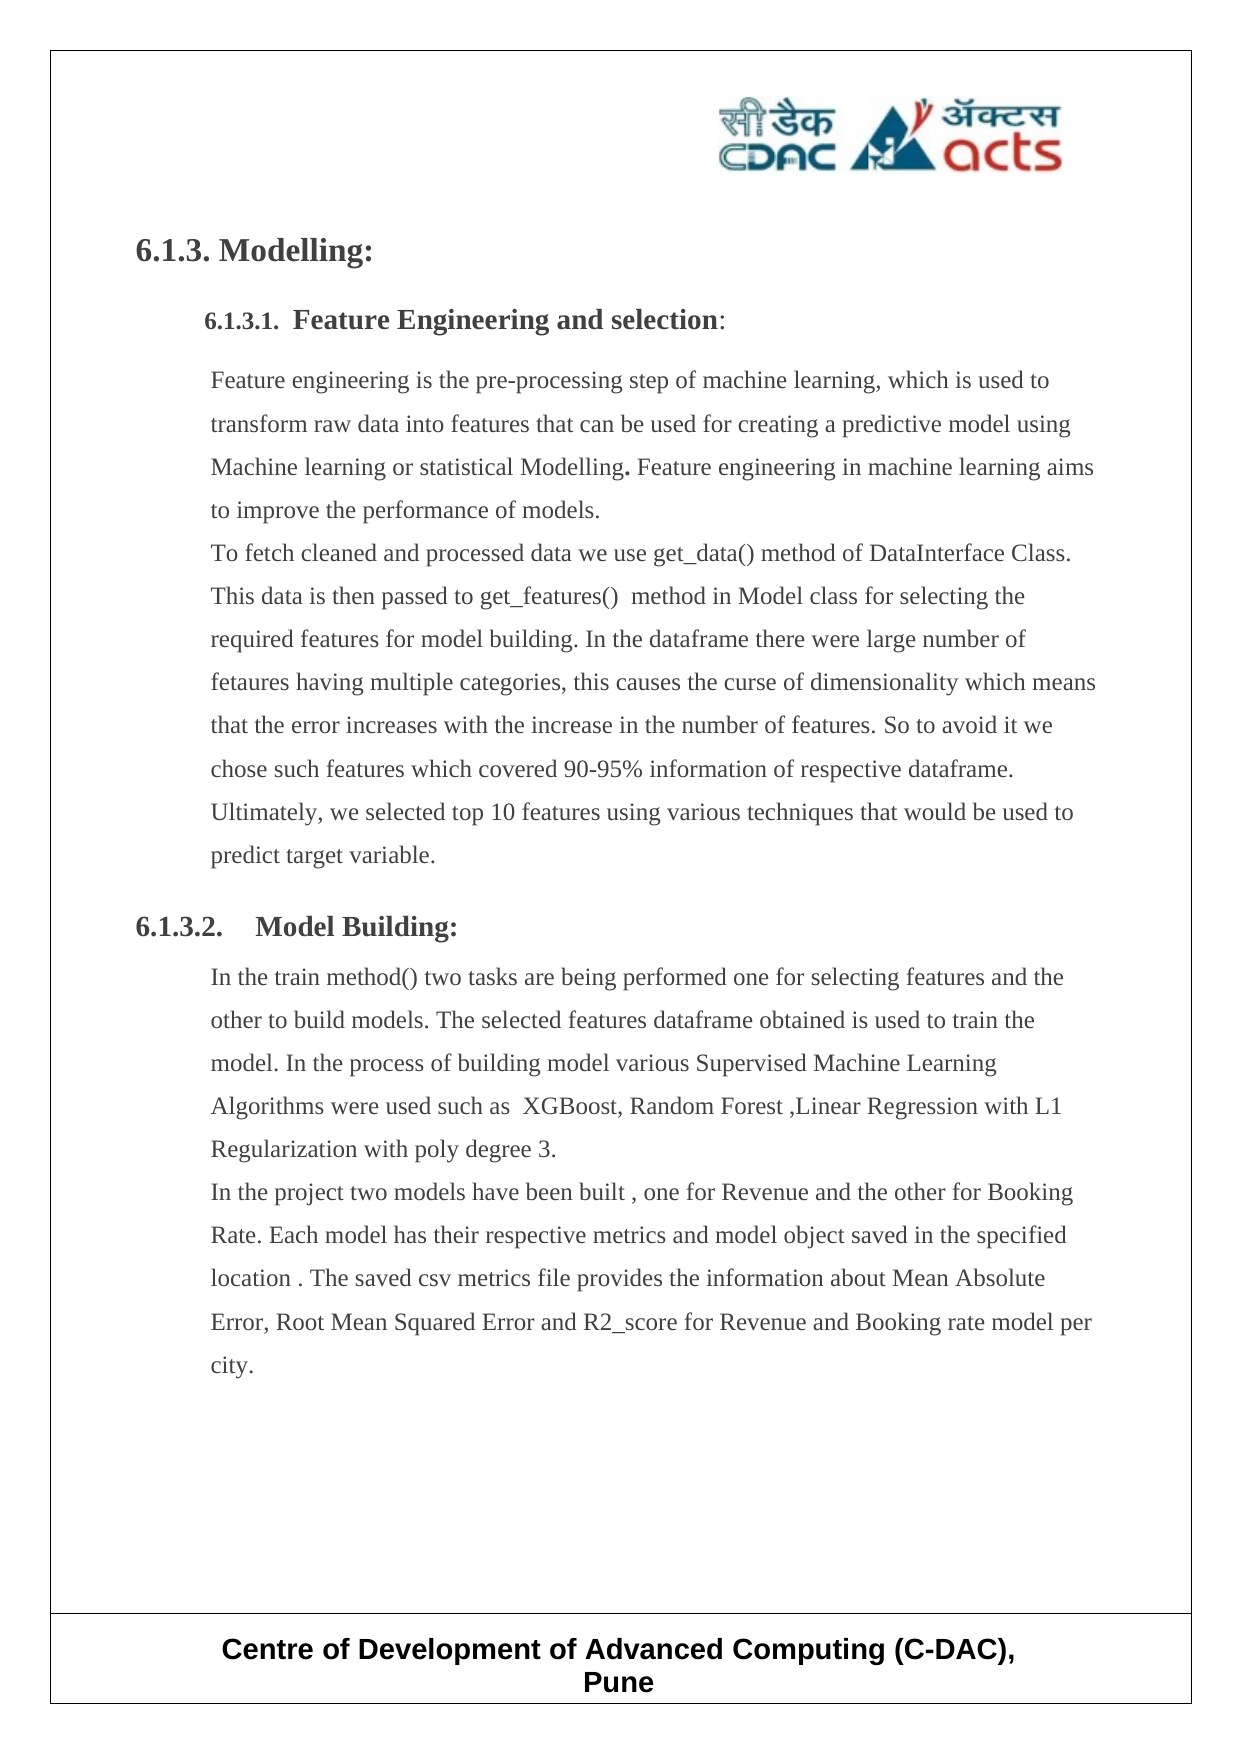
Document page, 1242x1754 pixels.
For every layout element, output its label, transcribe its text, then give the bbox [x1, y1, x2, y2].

list Model Building: [135, 909, 1104, 943]
text 6.1.3. Modelling: [135, 230, 1104, 269]
text In the project two models have been built , one for Revenue and the other for Booking Rate. Each model has their respective metrics and model object saved in the specified location . The saved csv metrics file provides the information about Mean Absolute Error, Root Mean Squared Error and R2_score for Revenue and Booking rate model per city. [210, 1177, 1104, 1378]
picture [718, 96, 1063, 174]
text Feature engineering is the pre-processing step of machine learning, which is used to transform raw data into features that can be used for creating a predictive model using Machine learning or statistical Modelling. Feature engineering in machine learning aims to improve the performance of models. [210, 366, 1104, 524]
text In the train method() two tasks are being performed one for selecting features and the other to build models. The selected features dataframe obtained is used to train the model. In the process of building model various Supervised Machine Learning Algorithms were used such as XGBoost, Random Forest ,Linear Regression with L1 Regularization with poly degree 3. [210, 962, 1104, 1163]
text 6.1.3.1. Feature Engineering and selection: [135, 302, 1104, 336]
text Ultimately, we selected top 10 features using various techniques that would be used to predict target variable. [210, 797, 1104, 869]
text To fetch cleaned and processed data we use get_data() method of DataInterface Class. This data is then passed to get_features() method in Model class for selecting the required features for model building. In the dataframe there were large number of fetaures having multiple categories, this causes the curse of dimensionality which means that the error increases with the increase in the number of features. So to avoid it we chose such features which covered 90-95% information of respective dataframe. [210, 538, 1104, 782]
